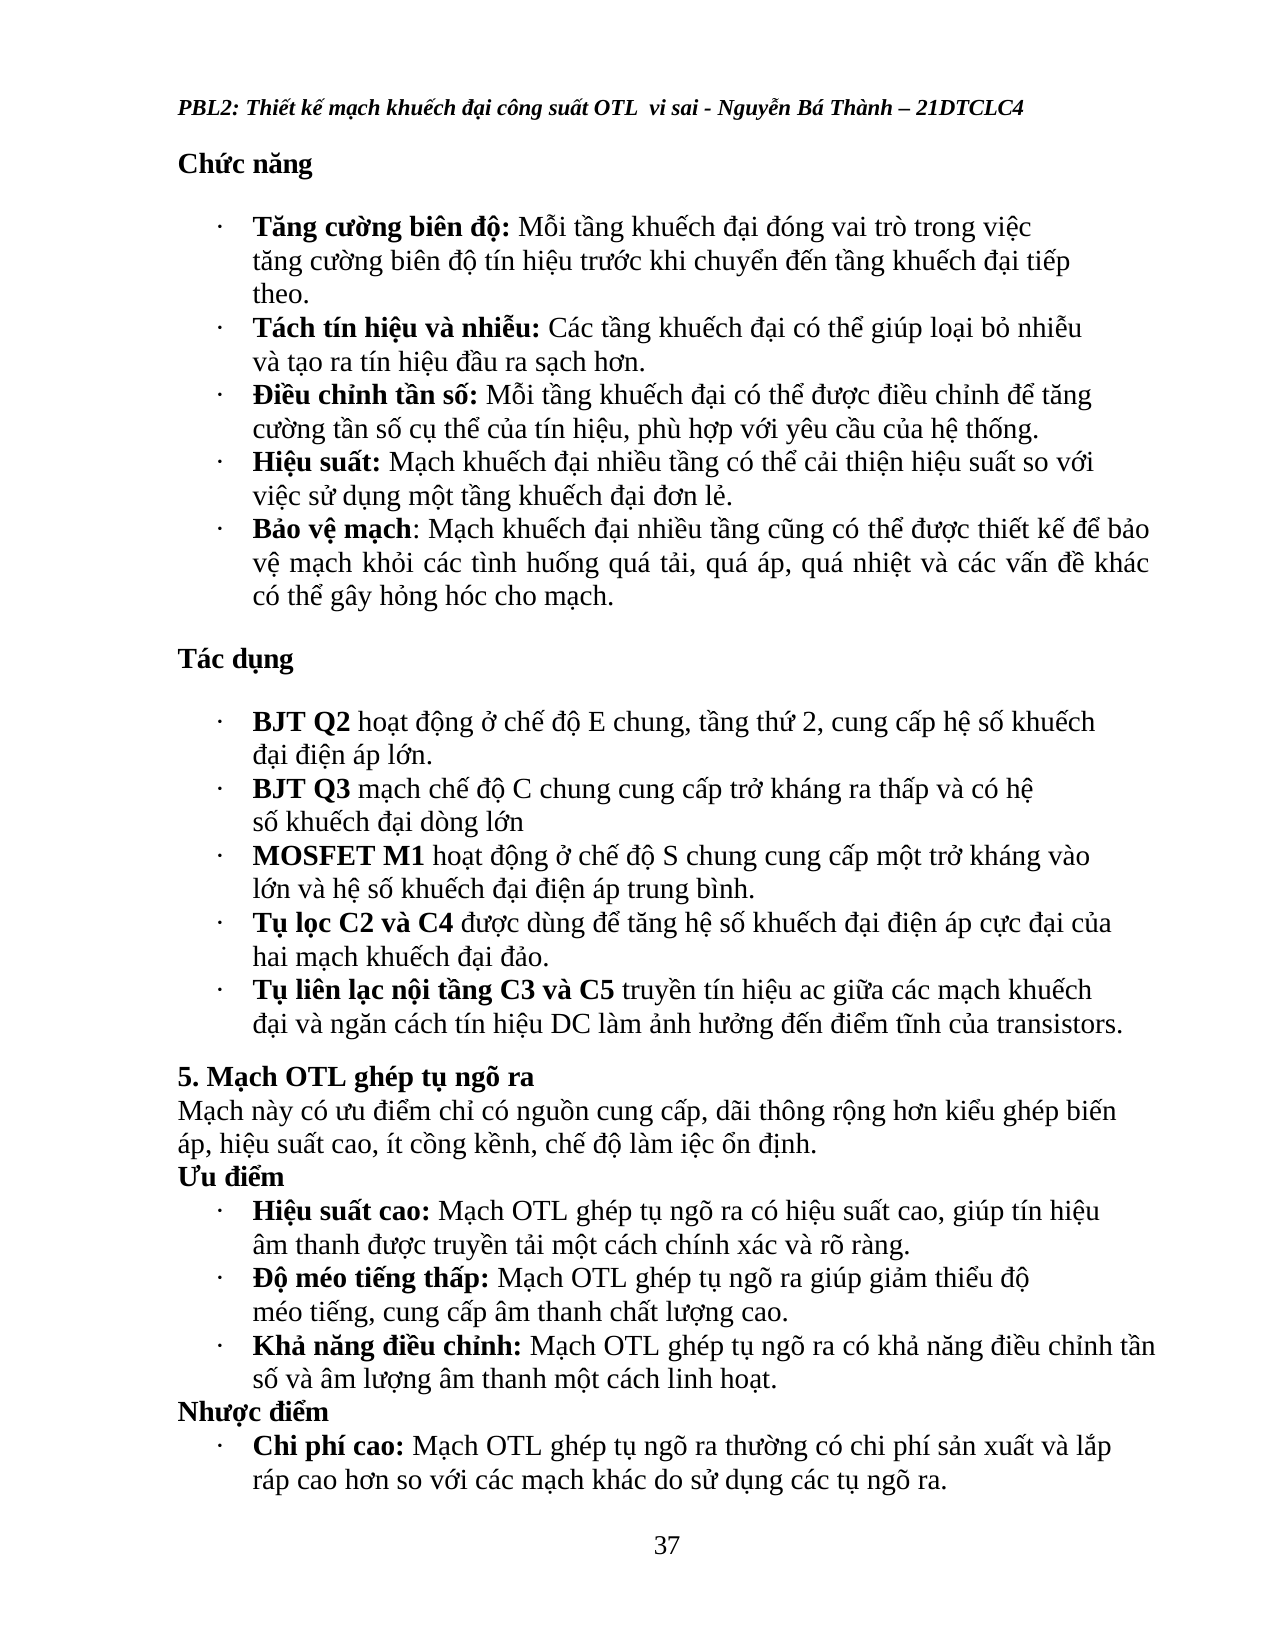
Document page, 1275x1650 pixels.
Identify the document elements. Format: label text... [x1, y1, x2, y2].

list Tăng cường biên độ: Mỗi tầng khuếch đại đóng vai trò trong việc tăng cường biên độ tín hiệu trước khi chuyển đến tầng khuếch đại tiếp theo. [215, 209, 1089, 310]
list BJT Q3 mạch chế độ C chung cung cấp trở kháng ra thấp và có hệ số khuếch đại dòng lớn [215, 771, 1066, 838]
list MOSFET M1 hoạt động ở chế độ S chung cung cấp một trở kháng vào lớn và hệ số khuếch đại điện áp trung bình. [215, 838, 1135, 905]
list BJT Q2 hoạt động ở chế độ E chung, tầng thứ 2, cung cấp hệ số khuếch đại điện áp lớn. [215, 704, 1138, 771]
list Hiệu suất: Mạch khuếch đại nhiều tầng có thể cải thiện hiệu suất so với việc sử dụng một tầng khuếch đại đơn lẻ. [215, 444, 1150, 511]
list Bảo vệ mạch: Mạch khuếch đại nhiều tầng cũng có thể được thiết kế để bảo vệ mạch khỏi các tình huống quá tải, quá áp, quá nhiệt và các vấn đề khác có thể gây hỏng hóc cho mạch. [215, 511, 1150, 612]
subtitle Mạch OTL ghép tụ ngõ ra [177, 1059, 1244, 1093]
list Tụ lọc C2 và C4 được dùng để tăng hệ số khuếch đại điện áp cực đại của hai mạch khuếch đại đảo. [215, 905, 1154, 972]
list Khả năng điều chỉnh: Mạch OTL ghép tụ ngõ ra có khả năng điều chỉnh tần số và âm lượng âm thanh một cách linh hoạt. [215, 1328, 1156, 1395]
subtitle Nhược điểm [177, 1395, 1244, 1428]
list Hiệu suất cao: Mạch OTL ghép tụ ngõ ra có hiệu suất cao, giúp tín hiệu âm thanh được truyền tải một cách chính xác và rõ ràng. [215, 1193, 1143, 1261]
list Độ méo tiếng thấp: Mạch OTL ghép tụ ngõ ra giúp giảm thiểu độ méo tiếng, cung cấp âm thanh chất lượng cao. [215, 1261, 1087, 1328]
text Mạch này có ưu điểm chỉ có nguồn cung cấp, dãi thông rộng hơn kiểu ghép biến áp, hiệu suất cao, ít cồng kềnh, chế độ làm iệc ổn định. [177, 1093, 1142, 1160]
list Điều chỉnh tần số: Mỗi tầng khuếch đại có thể được điều chỉnh để tăng cường tần số cụ thể của tín hiệu, phù hợp với yêu cầu của hệ thống. [215, 377, 1092, 444]
subtitle Ưu điểm [177, 1160, 1244, 1193]
subtitle Chức năng [177, 147, 1244, 180]
list Chi phí cao: Mạch OTL ghép tụ ngõ ra thường có chi phí sản xuất và lắp ráp cao hơn so với các mạch khác do sử dụng các tụ ngõ ra. [215, 1428, 1156, 1495]
list Tụ liên lạc nội tầng C3 và C5 truyền tín hiệu ac giữa các mạch khuếch đại và ngăn cách tín hiệu DC làm ảnh hưởng đến điểm tĩnh của transistors. [215, 972, 1135, 1039]
list Tách tín hiệu và nhiễu: Các tầng khuếch đại có thể giúp loại bỏ nhiễu và tạo ra tín hiệu đầu ra sạch hơn. [215, 310, 1117, 377]
subtitle Tác dụng [177, 641, 1244, 675]
